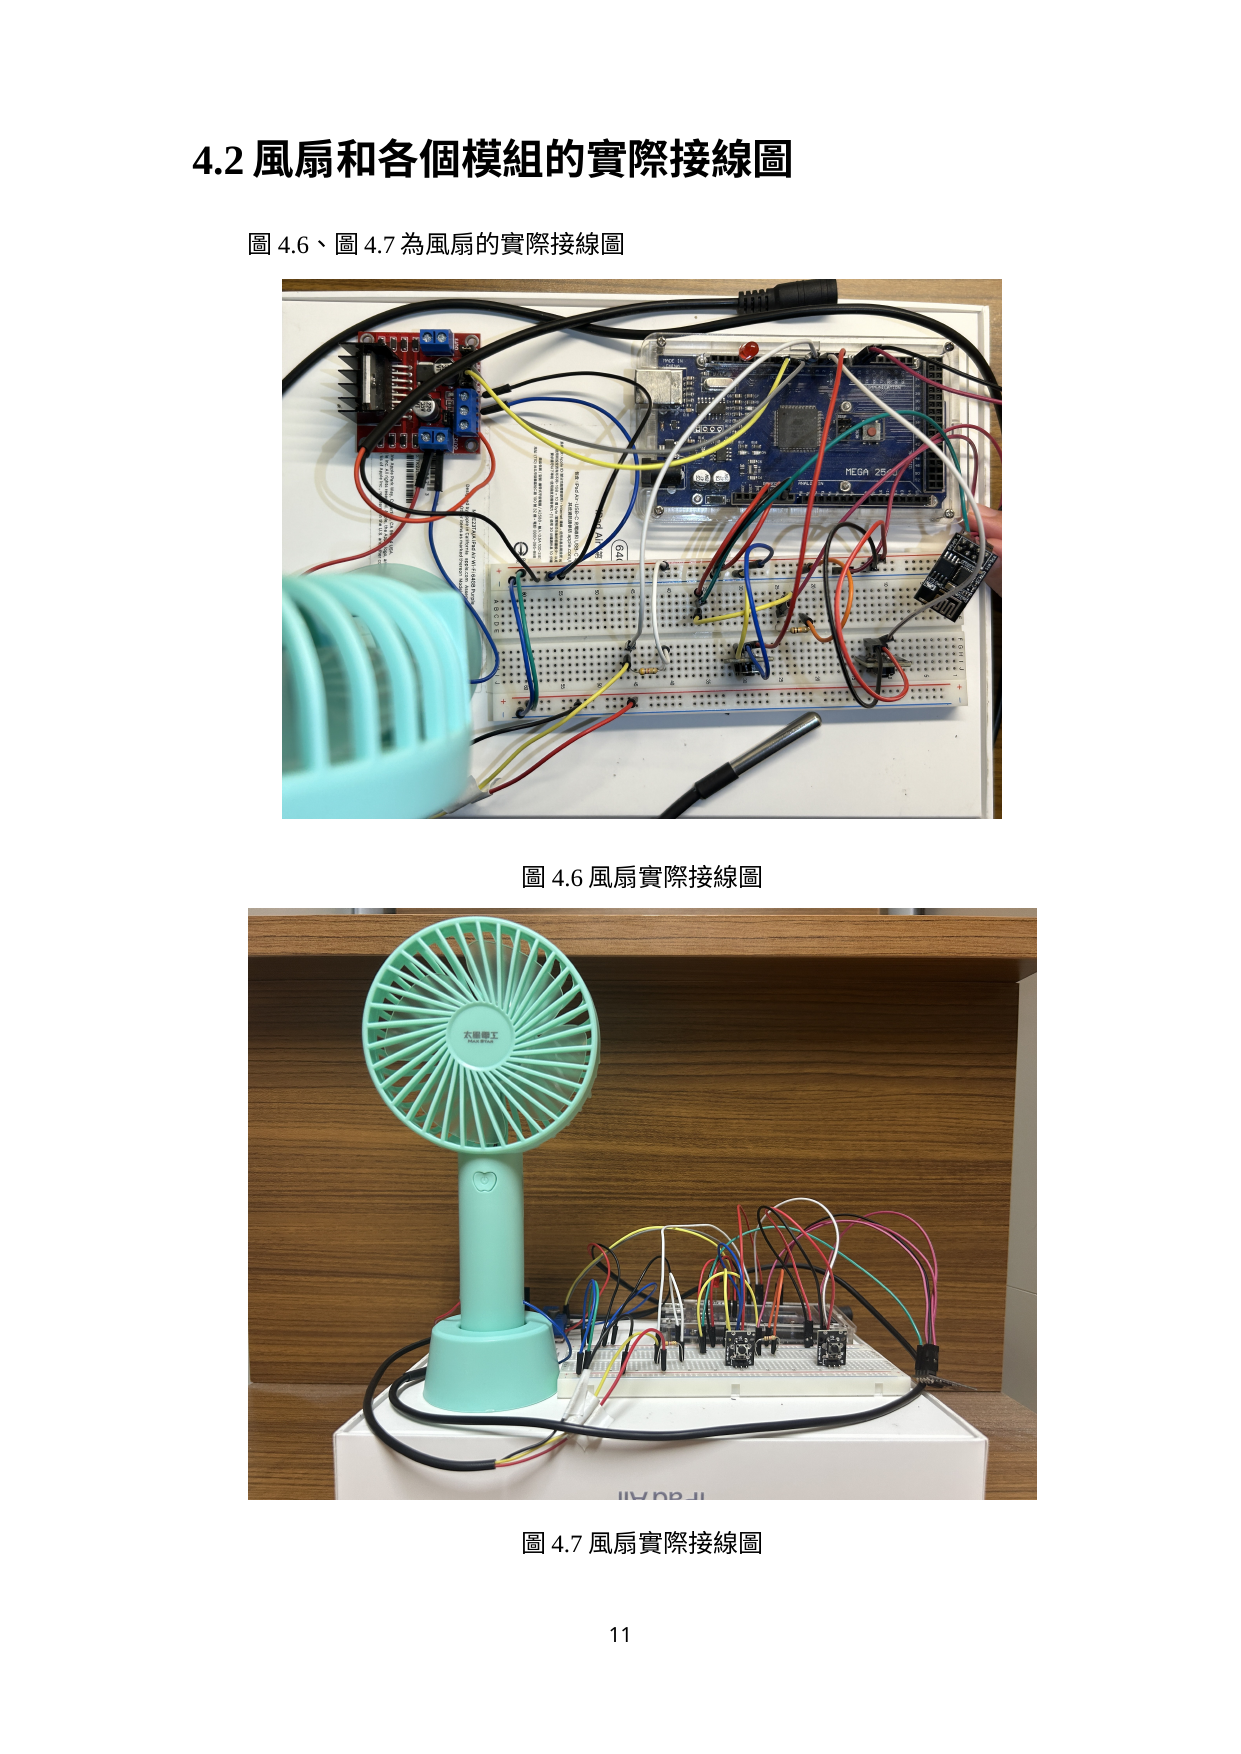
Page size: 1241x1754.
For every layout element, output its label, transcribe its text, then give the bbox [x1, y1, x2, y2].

table_cell 圖4.6風扇實際接線圖 [181, 857, 1104, 908]
picture [248, 908, 1037, 1500]
table_cell 圖4.7 風扇實際接線圖 [181, 1523, 1104, 1574]
picture [282, 279, 1002, 819]
table_header [181, 280, 1104, 857]
text 4.2風扇和各個模組的實際接線圖 [192, 119, 1092, 194]
table_cell [181, 909, 1104, 1523]
text 圖4.6、圖4.7為風扇的實際接線圖 [192, 224, 1092, 262]
